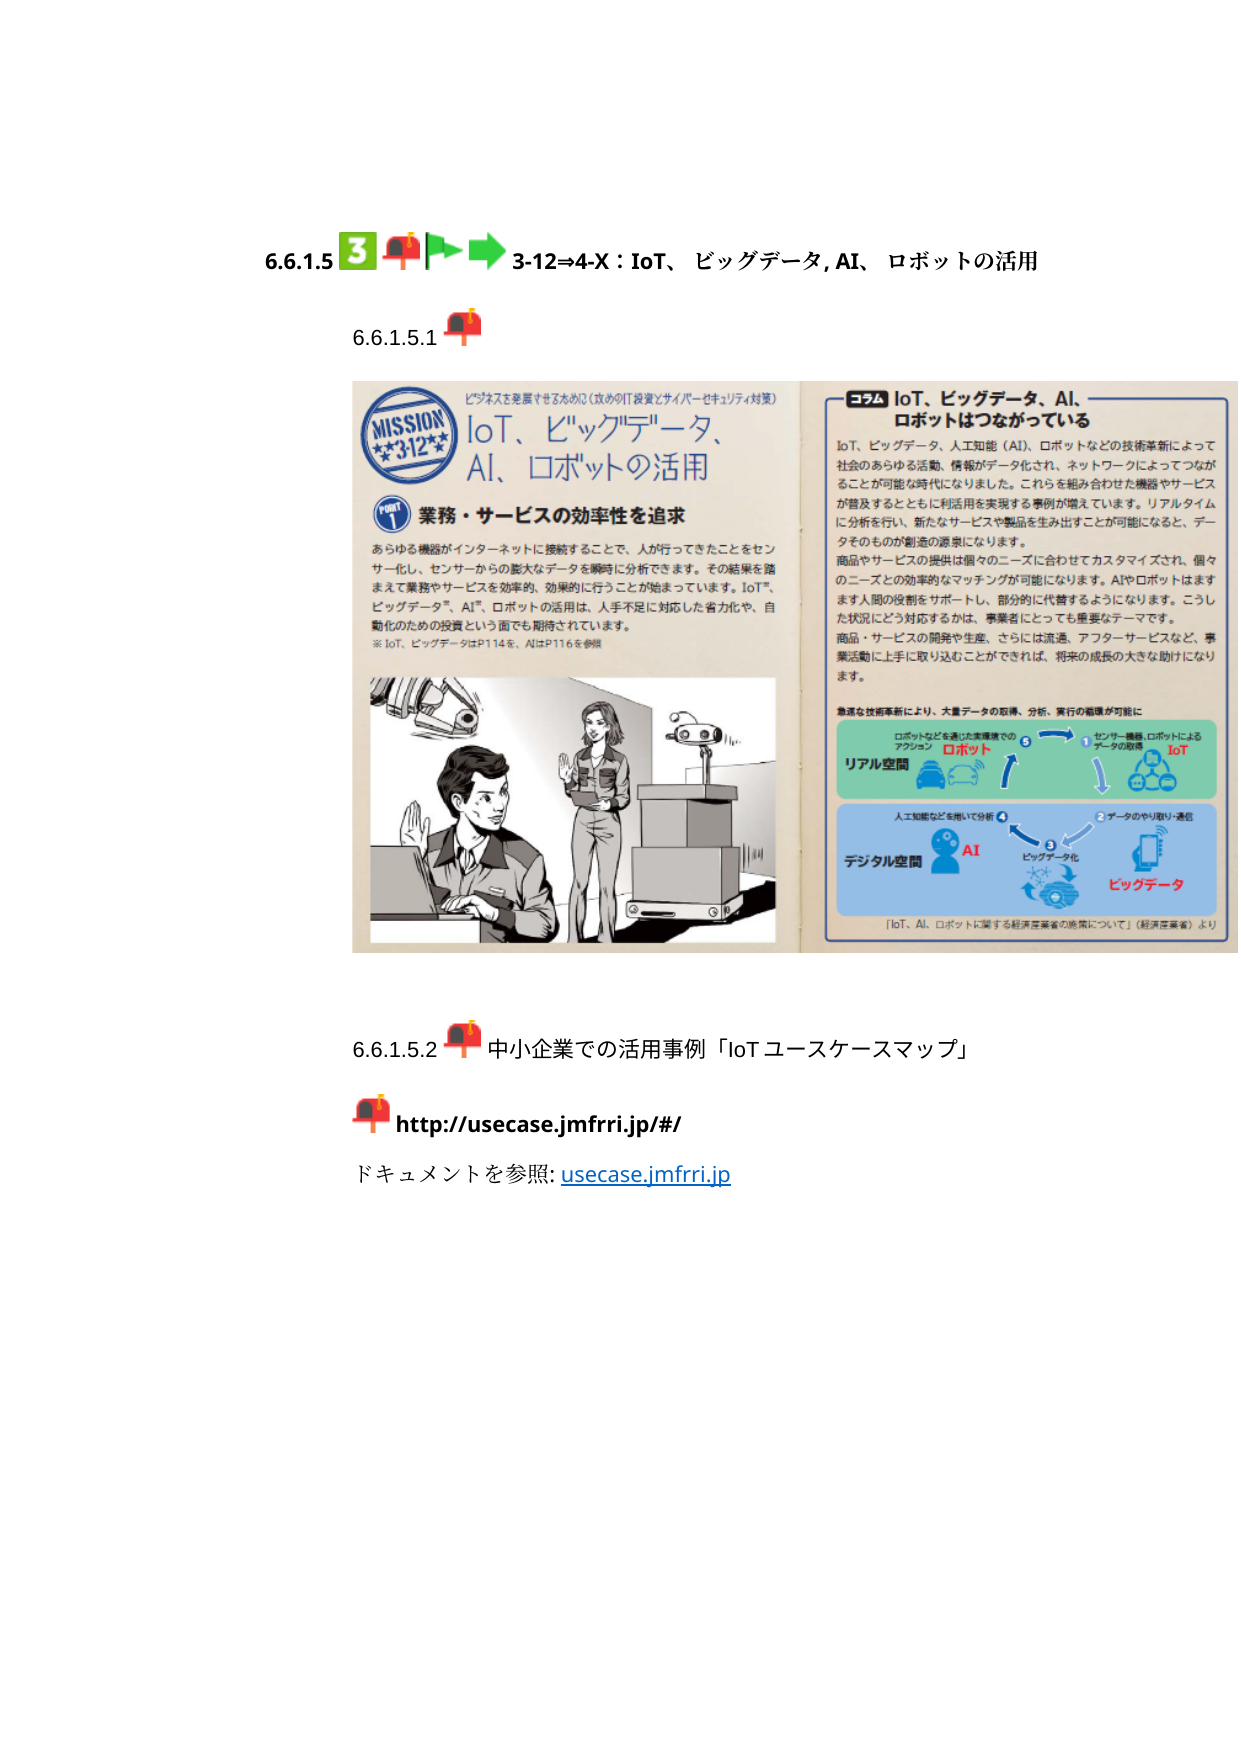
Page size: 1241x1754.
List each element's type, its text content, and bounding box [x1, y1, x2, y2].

picture [352, 1094, 390, 1133]
text ドキュメントを参照: usecase.jmfrri.jp [352, 1154, 1063, 1192]
picture [382, 232, 420, 270]
text 中小企業での活用事例「IoTユースケースマップ」 [352, 1004, 1063, 1079]
picture [339, 232, 377, 270]
text 3-12⇒4-X：IoT、 ビッグデータ, AI、 ロボットの活用 [265, 217, 1063, 292]
picture [443, 308, 481, 346]
picture [425, 232, 464, 270]
text http://usecase.jmfrri.jp/#/ [352, 1079, 1063, 1154]
picture [468, 232, 507, 270]
picture [443, 1020, 481, 1058]
picture [352, 381, 1238, 953]
